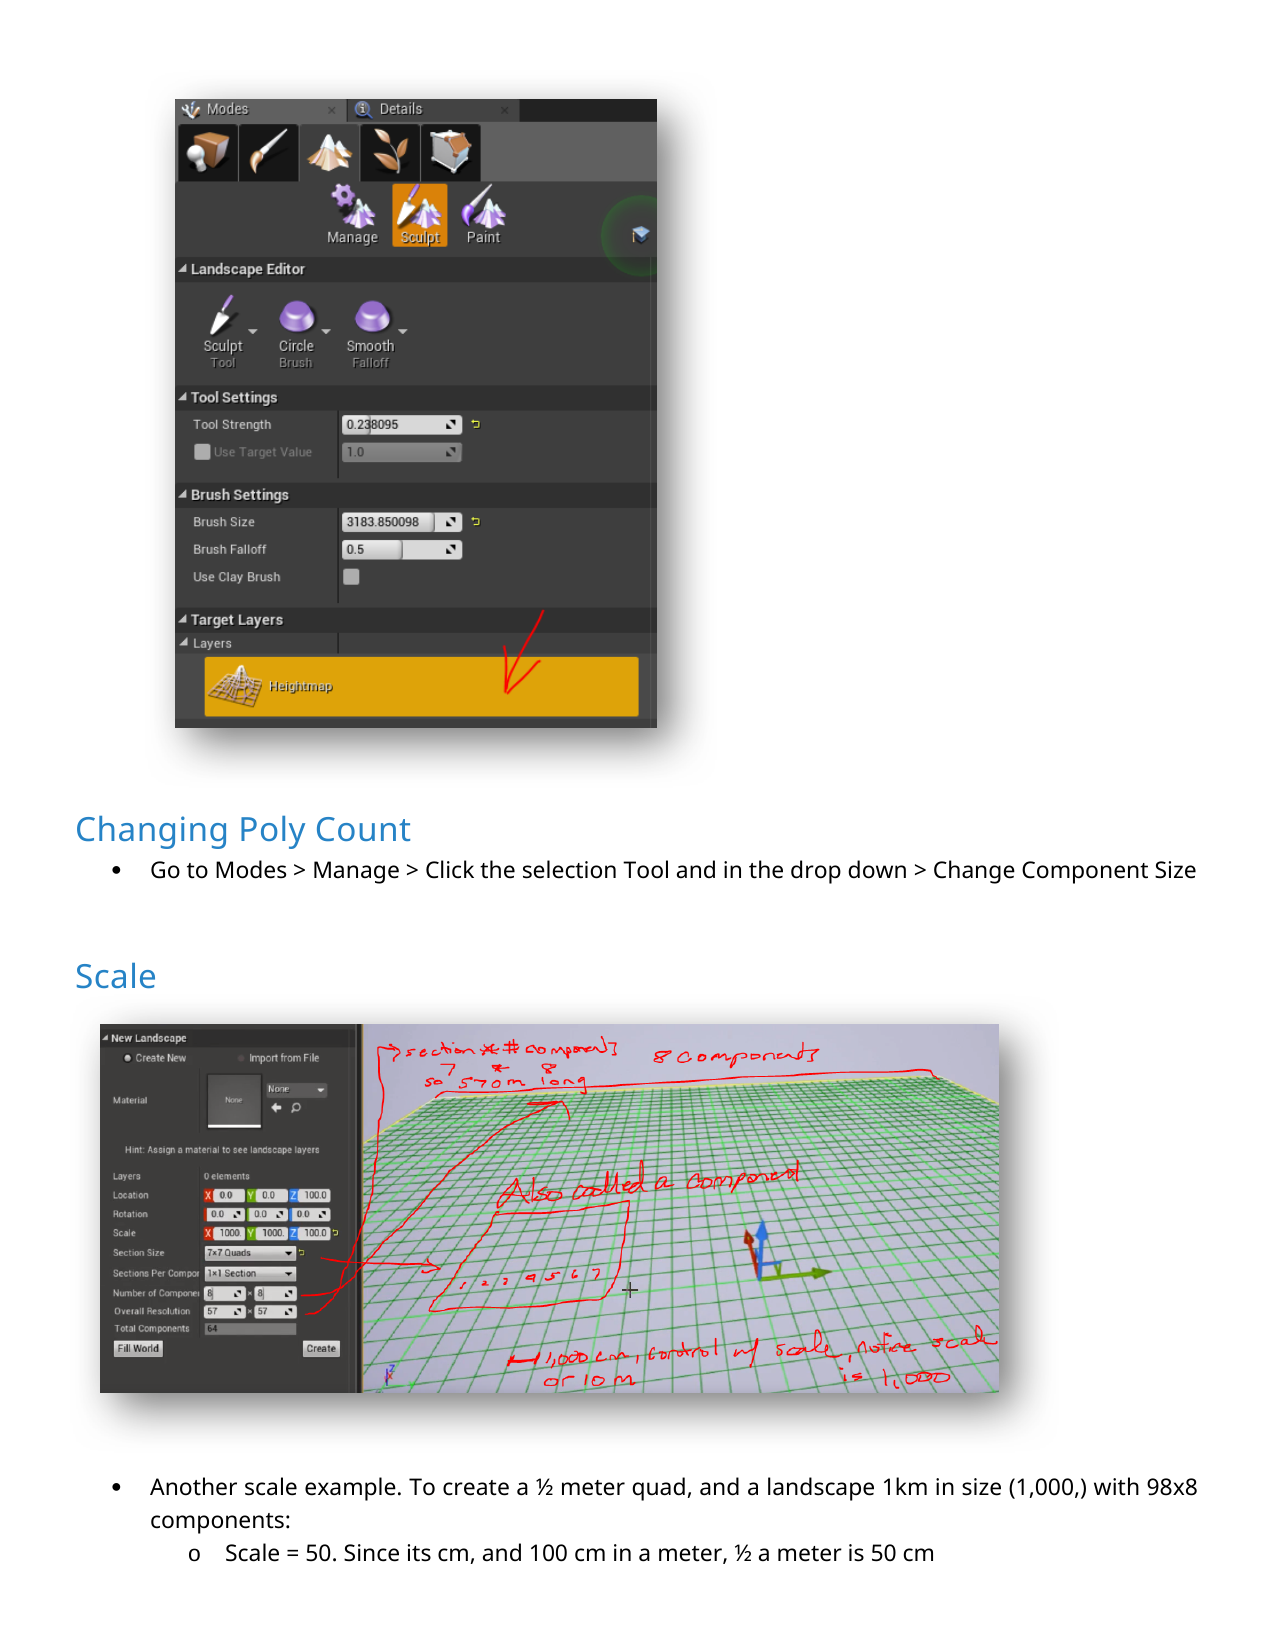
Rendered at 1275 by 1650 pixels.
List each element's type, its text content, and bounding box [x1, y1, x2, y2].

list Scale = 50. Since its cm, and 100 cm in a meter, ½ a meter is 50 cm [187, 1537, 1200, 1568]
picture [175, 99, 657, 728]
list Another scale example. To create a ½ meter quad, and a landscape 1km in size (1,000,) with 98x8 components: [112, 1471, 1200, 1535]
list Go to Modes > Manage > Click the selection Tool and in the drop down > Change Component Size [112, 853, 1200, 885]
subtitle Changing Poly Count [75, 806, 1200, 851]
picture [100, 1024, 999, 1393]
